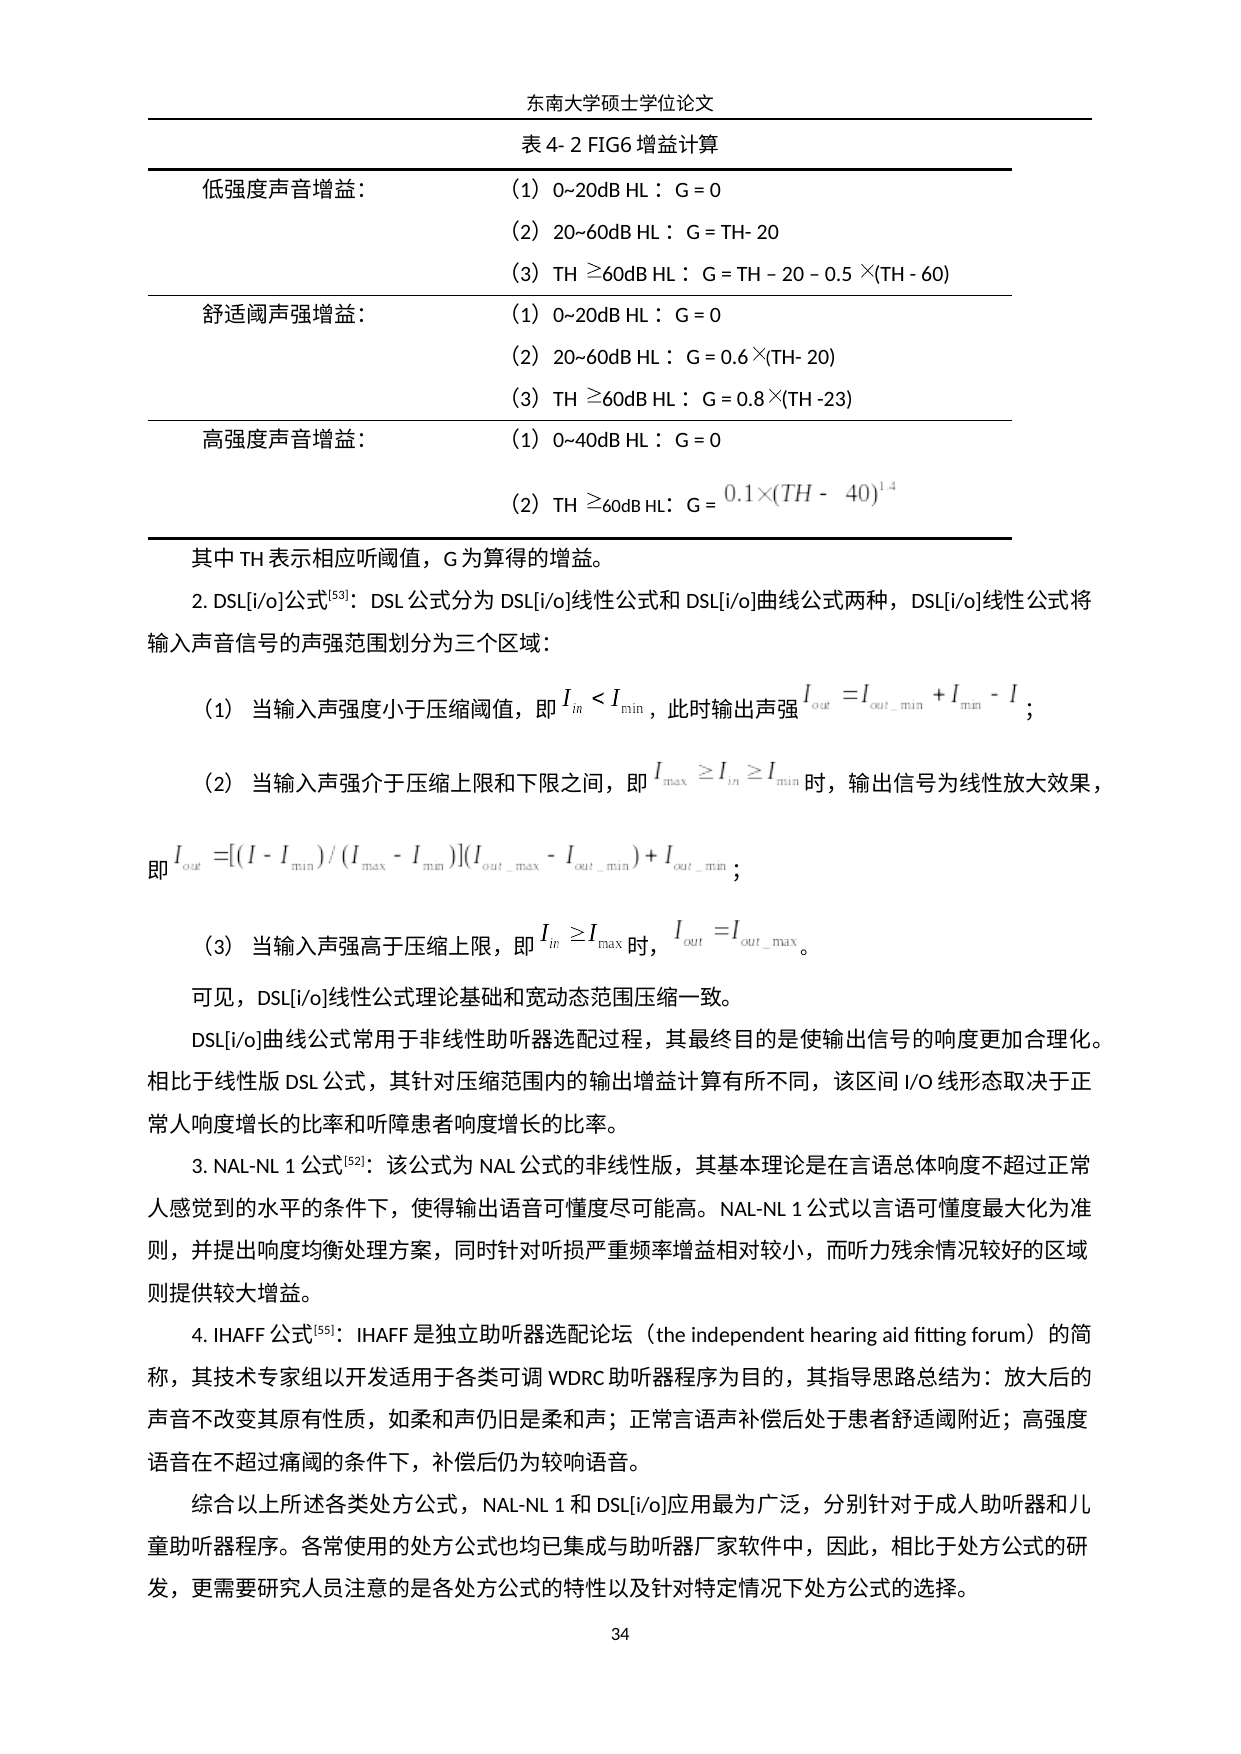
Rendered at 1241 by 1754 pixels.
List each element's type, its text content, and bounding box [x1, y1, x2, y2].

text DSL[i/o]曲线公式常用于非线性助听器选配过程，其最终目的是使输出信号的响度更加合理化。相比于线性版DSL公式，其针对压缩范围内的输出增益计算有所不同，该区间I/O线形态取决于正常人响度增长的比率和听障患者响度增长的比率。 [148, 1021, 1092, 1139]
table_cell 舒适阈声强增益： [148, 296, 443, 420]
table_header 低强度声音增益： [148, 171, 443, 295]
list NAL-NL 1公式[52]：该公式为NAL公式的非线性版，其基本理论是在言语总体响度不超过正常人感觉到的水平的条件下，使得输出语音可懂度尽可能高。NAL-NL 1公式以言语可懂度最大化为准则，并提出响度均衡处理方案，同时针对听损严重频率增益相对较小，而听力残余情况较好的区域则提供较大增益。 [148, 1147, 1092, 1308]
text 综合以上所述各类处方公式，NAL-NL 1和DSL[i/o]应用最为广泛，分别针对于成人助听器和儿童助听器程序。各常使用的处方公式也均已集成与助听器厂家软件中，因此，相比于处方公式的研发，更需要研究人员注意的是各处方公式的特性以及针对特定情况下处方公式的选择。 [148, 1485, 1092, 1604]
list 当输入声强度小于压缩阈值，即，此时输出声强； [148, 666, 1092, 734]
list DSL[i/o]公式[53]：DSL公式分为DSL[i/o]线性公式和DSL[i/o]曲线公式两种，DSL[i/o]线性公式将输入声音信号的声强范围划分为三个区域： [148, 582, 1092, 658]
text 可见，DSL[i/o]线性公式理论基础和宽动态范围压缩一致。 [148, 979, 1092, 1013]
text 其中TH表示相应听阈值，G为算得的增益。 [148, 540, 1092, 574]
list 当输入声强介于压缩上限和下限之间，即时，输出信号为线性放大效果，即； [148, 742, 1092, 895]
table_header （1）0~20dB HL ：G = 0 （2）20~60dB HL ：G = TH- 20 （3）TH 60dB HL ：G = TH – 20 – 0.5 (TH - 60) [443, 171, 1012, 295]
table_cell （1）0~40dB HL ：G = 0 （2）TH 60dB HL：G = [443, 421, 1012, 537]
list IHAFF公式[55]：IHAFF是独立助听器选配论坛（the independent hearing aid fitting forum）的简称，其技术专家组以开发适用于各类可调WDRC助听器程序为目的，其指导思路总结为：放大后的声音不改变其原有性质，如柔和声仍旧是柔和声；正常言语声补偿后处于患者舒适阈附近；高强度语音在不超过痛阈的条件下，补偿后仍为较响语音。 [148, 1316, 1092, 1477]
table_cell 高强度声音增益： [148, 421, 443, 537]
text 表4- 2 FIG6增益计算 [148, 126, 1092, 160]
table_cell （1）0~20dB HL ：G = 0 （2）20~60dB HL ：G = 0.6(TH- 20) （3）TH 60dB HL ：G = 0.8(TH -23) [443, 296, 1012, 420]
list 当输入声强高于压缩上限，即时，。 [148, 903, 1092, 971]
